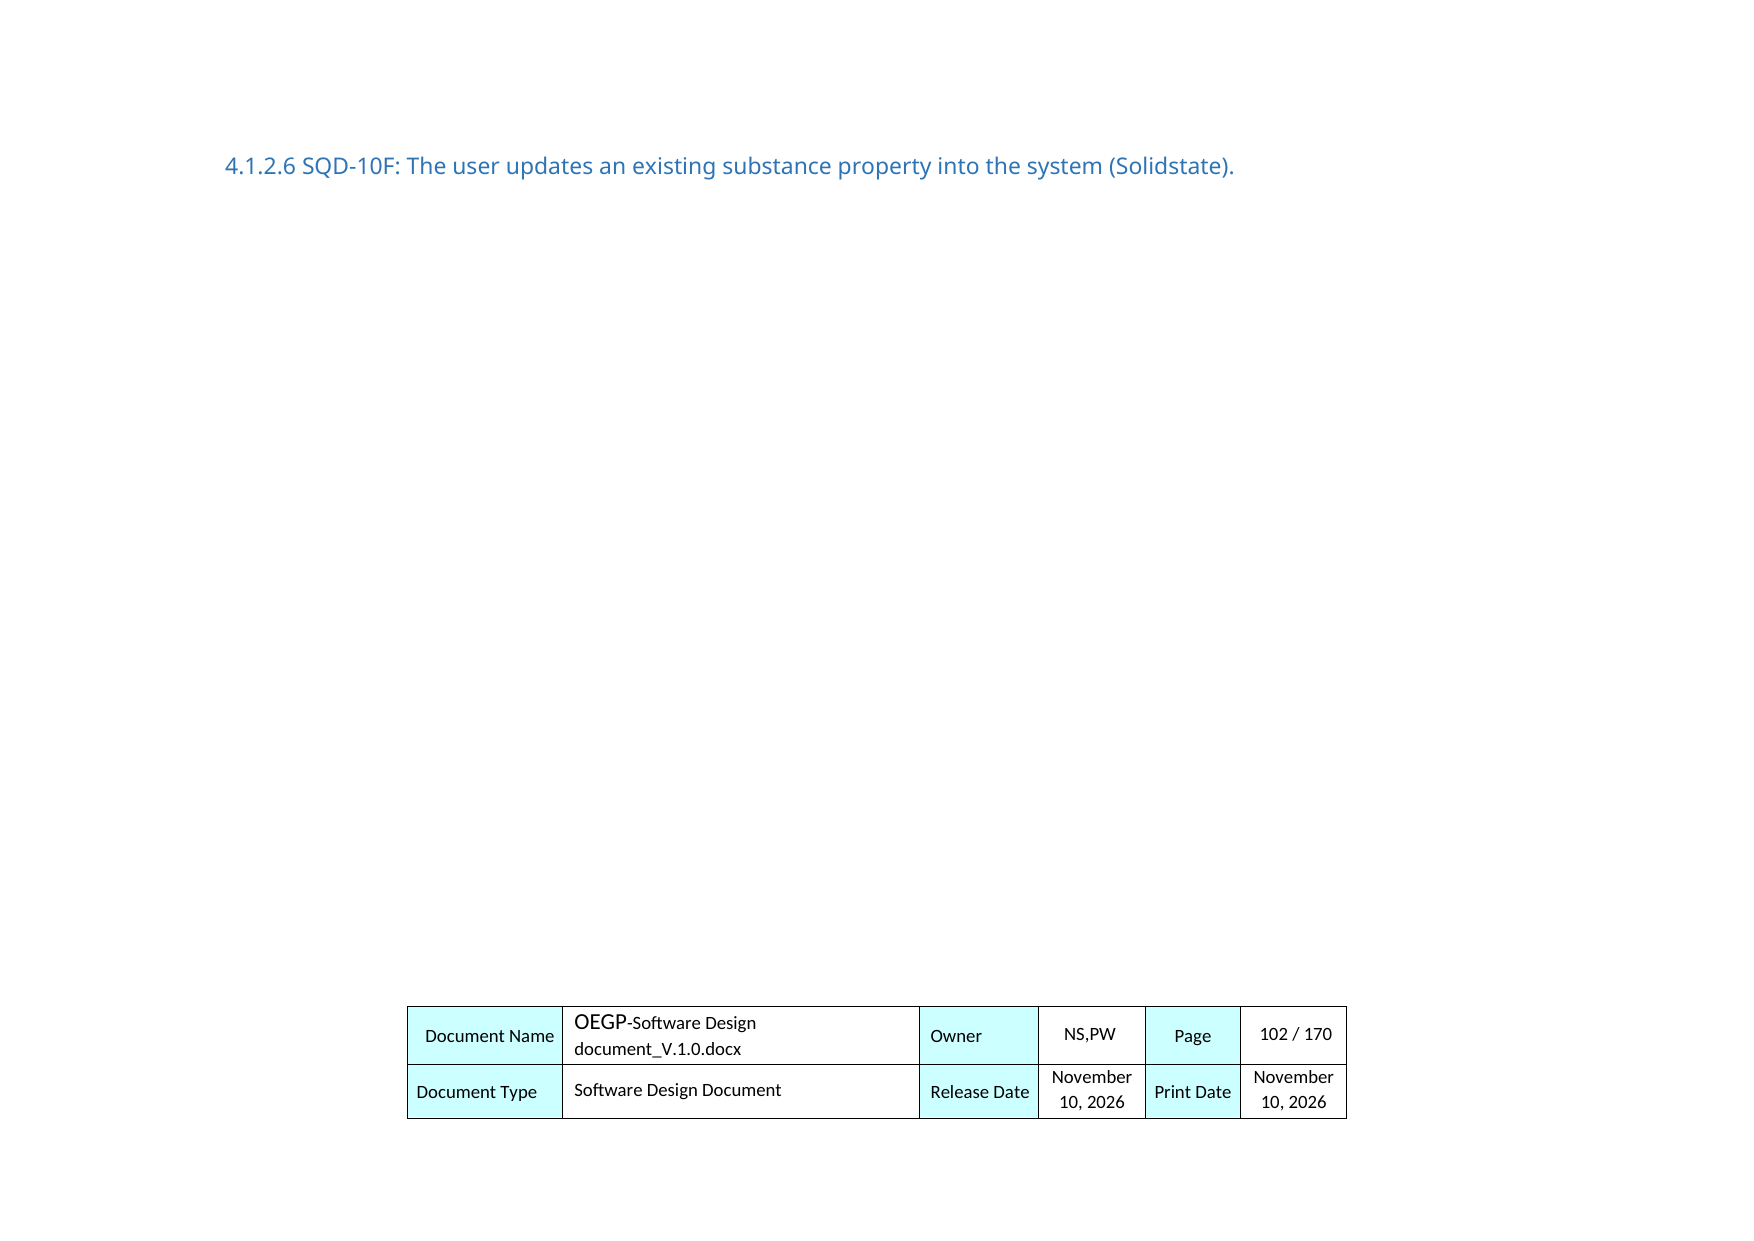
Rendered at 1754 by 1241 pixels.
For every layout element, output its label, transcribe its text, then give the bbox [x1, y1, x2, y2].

subtitle 4.1.2.6 SQD-10F: The user updates an existing substance property into the system (Solidstate). [150, 150, 1604, 181]
